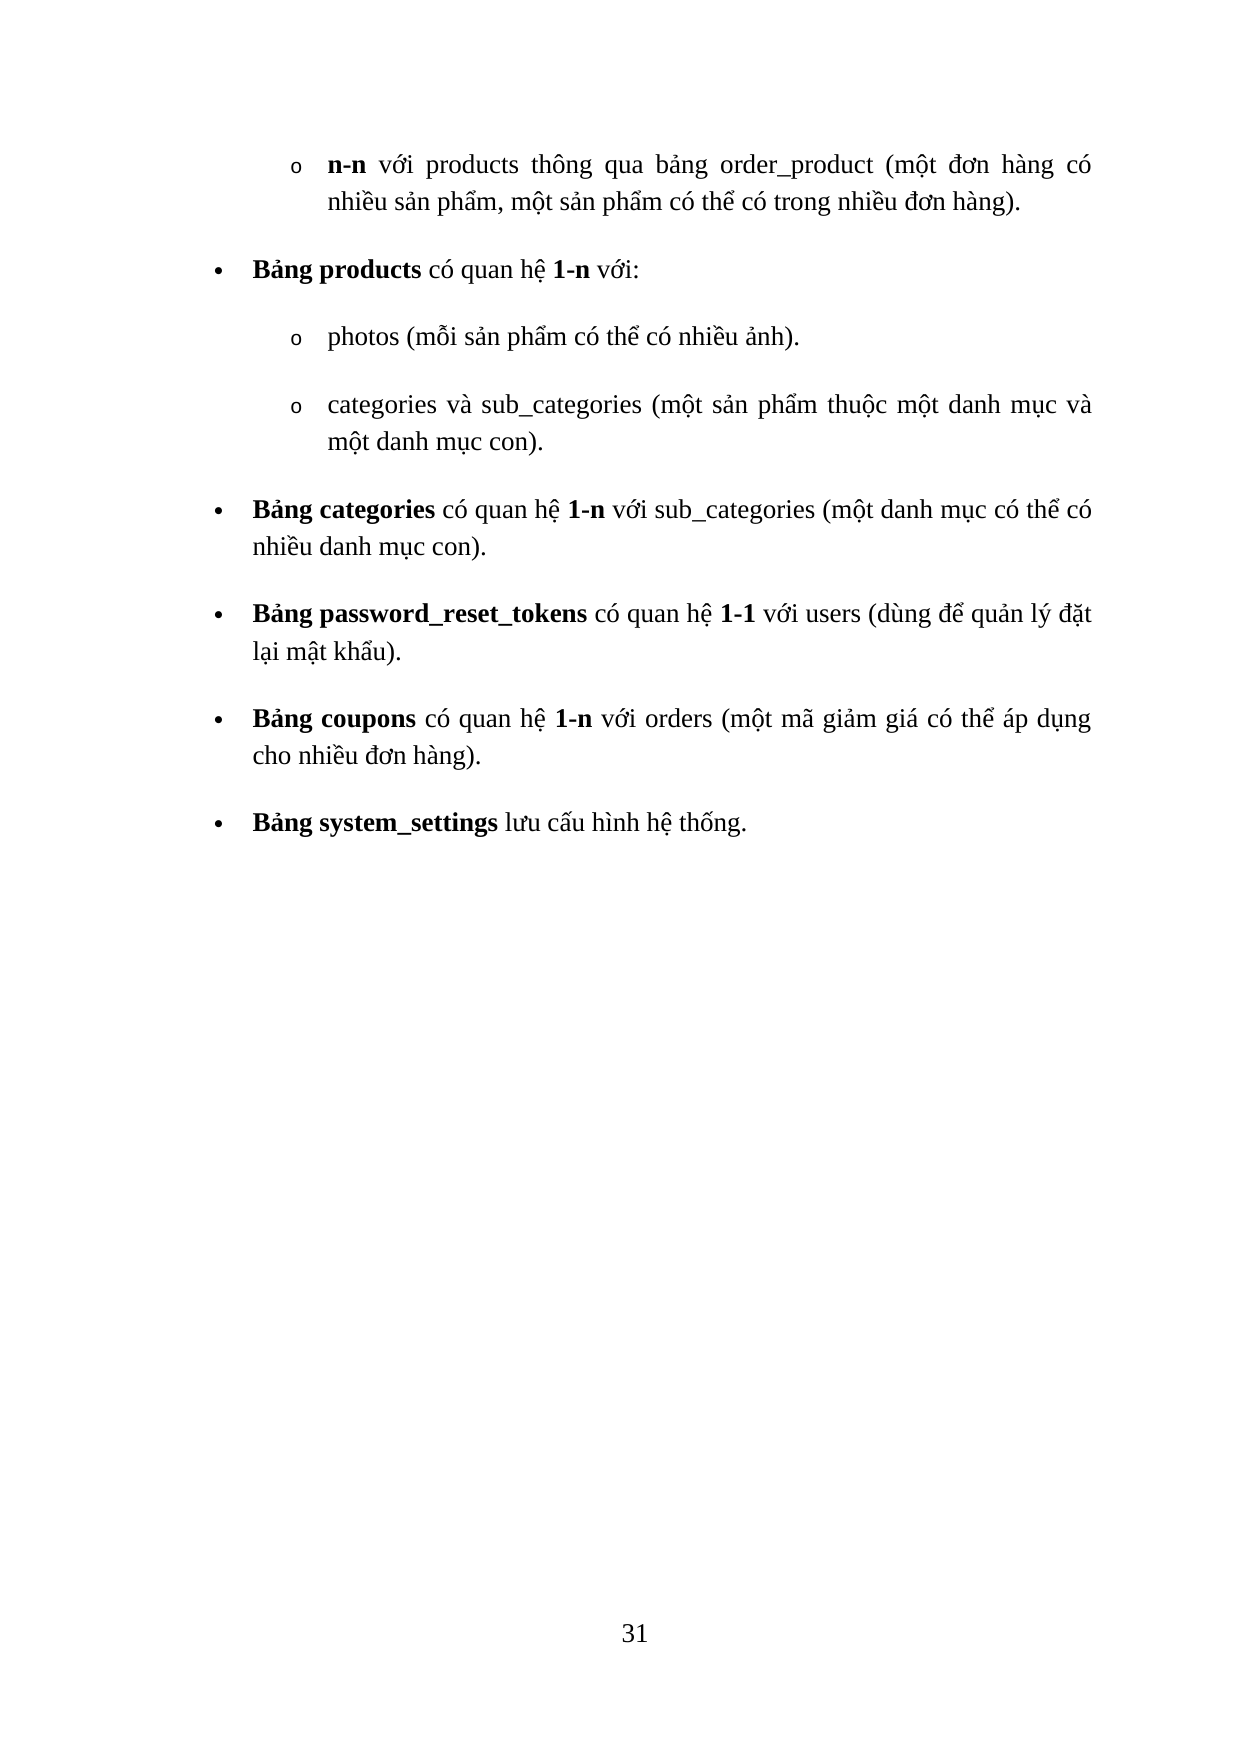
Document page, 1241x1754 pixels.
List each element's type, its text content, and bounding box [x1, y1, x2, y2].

list Bảng coupons có quan hệ 1-n với orders (một mã giảm giá có thể áp dụng cho nhiều đơn hàng). [215, 702, 1092, 770]
list n-n với products thông qua bảng order_product (một đơn hàng có nhiều sản phẩm, một sản phẩm có thể có trong nhiều đơn hàng). [290, 148, 1092, 217]
list Bảng password_reset_tokens có quan hệ 1-1 với users (dùng để quản lý đặt lại mật khẩu). [215, 597, 1092, 666]
list categories và sub_categories (một sản phẩm thuộc một danh mục và một danh mục con). [290, 388, 1092, 457]
list Bảng products có quan hệ 1-n với: [215, 253, 1092, 284]
list Bảng system_settings lưu cấu hình hệ thống. [215, 807, 1092, 838]
list Bảng categories có quan hệ 1-n với sub_categories (một danh mục có thể có nhiều danh mục con). [215, 493, 1092, 561]
list photos (mỗi sản phẩm có thể có nhiều ảnh). [290, 320, 1092, 352]
